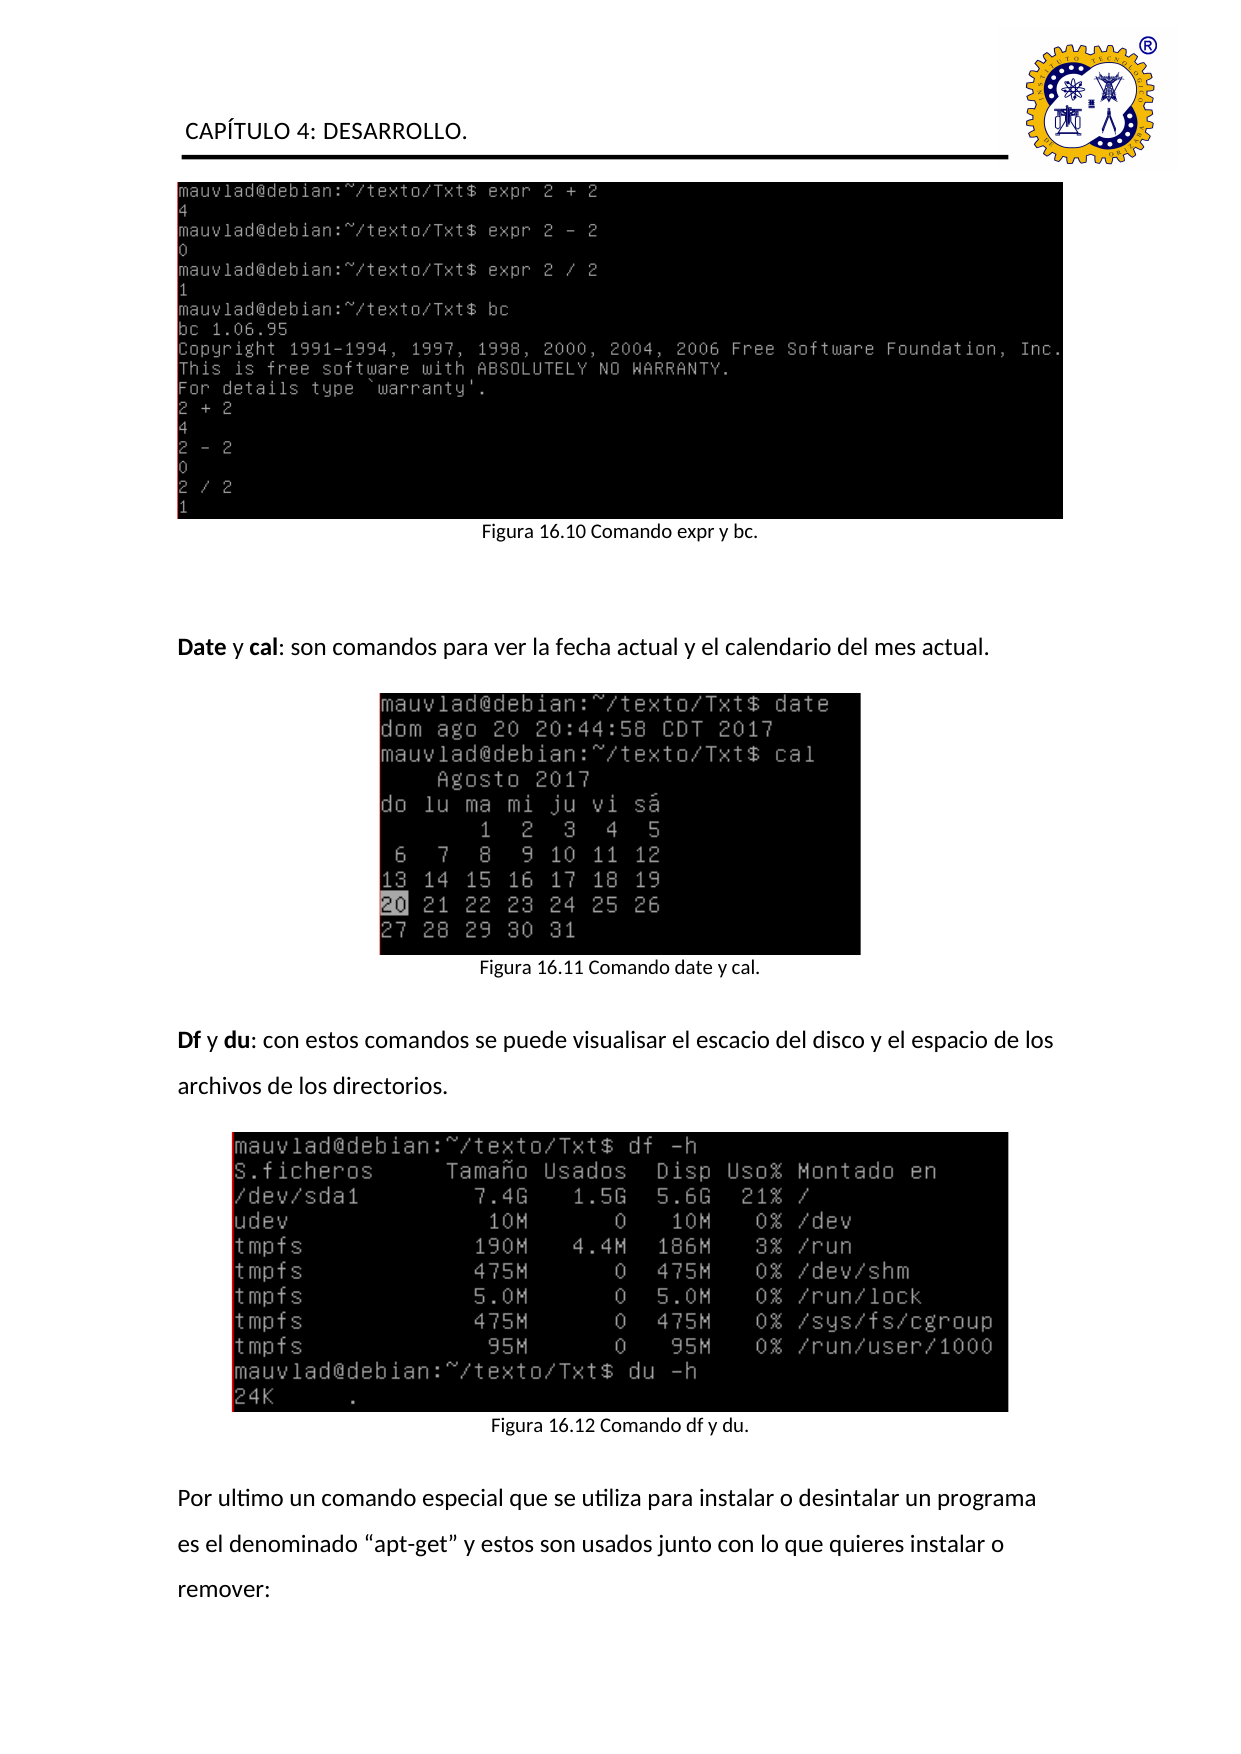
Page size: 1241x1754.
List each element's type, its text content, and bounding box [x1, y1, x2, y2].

picture [996, 27, 1179, 171]
text Date y cal: son comandos para ver la fecha actual y el calendario del mes actual. [177, 631, 1063, 661]
picture [379, 693, 861, 955]
text Df y du: con estos comandos se puede visualisar el escacio del disco y el espacio de los archivos de los directorios. [177, 1024, 1063, 1101]
text Por ultimo un comando especial que se utiliza para instalar o desintalar un programa es el denominado “apt-get” y estos son usados junto con lo que quieres instalar o remover: [177, 1482, 1063, 1604]
picture [177, 182, 1063, 519]
picture [231, 1132, 1009, 1412]
text Figura 16.10 Comando expr y bc. [177, 519, 1063, 572]
